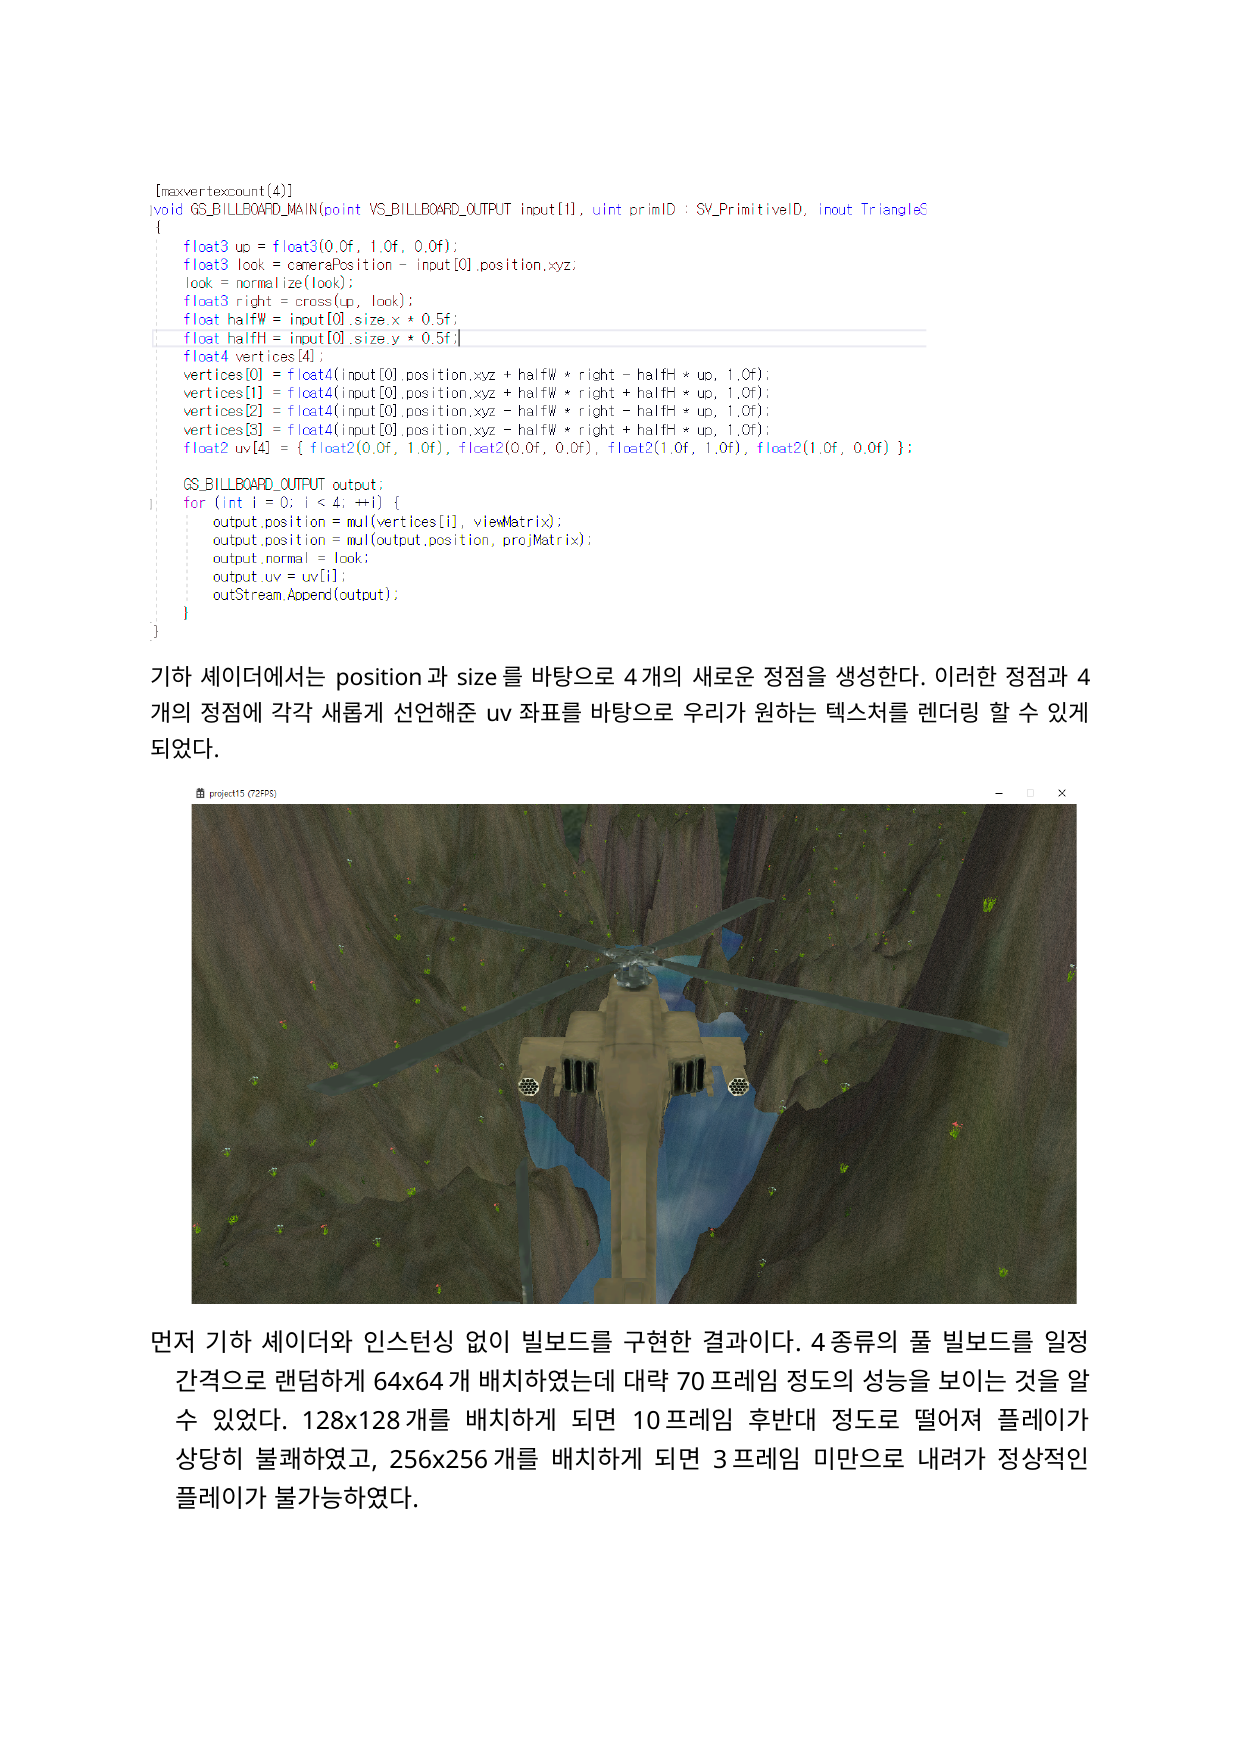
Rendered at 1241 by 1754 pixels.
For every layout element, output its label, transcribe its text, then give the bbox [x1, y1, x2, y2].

text 기하 셰이더에서는 position과 size를 바탕으로 4개의 새로운 정점을 생성한다. 이러한 정점과 4개의 정점에 각각 새롭게 선언해준 uv 좌표를 바탕으로 우리가 원하는 텍스처를 렌더링 할 수 있게 되었다. [150, 659, 1090, 764]
picture [191, 783, 1077, 1304]
text 먼저 기하 셰이더와 인스턴싱 없이 빌보드를 구현한 결과이다. 4종류의 풀 빌보드를 일정 간격으로 랜덤하게 64x64개 배치하였는데 대략 70프레임 정도의 성능을 보이는 것을 알 수 있었다. 128x128개를 배치하게 되면 10프레임 후반대 정도로 떨어져 플레이가 상당히 불쾌하였고, 256x256개를 배치하게 되면 3프레임 미만으로 내려가 정상적인 플레이가 불가능하였다. [150, 1323, 1090, 1515]
picture [150, 177, 927, 641]
